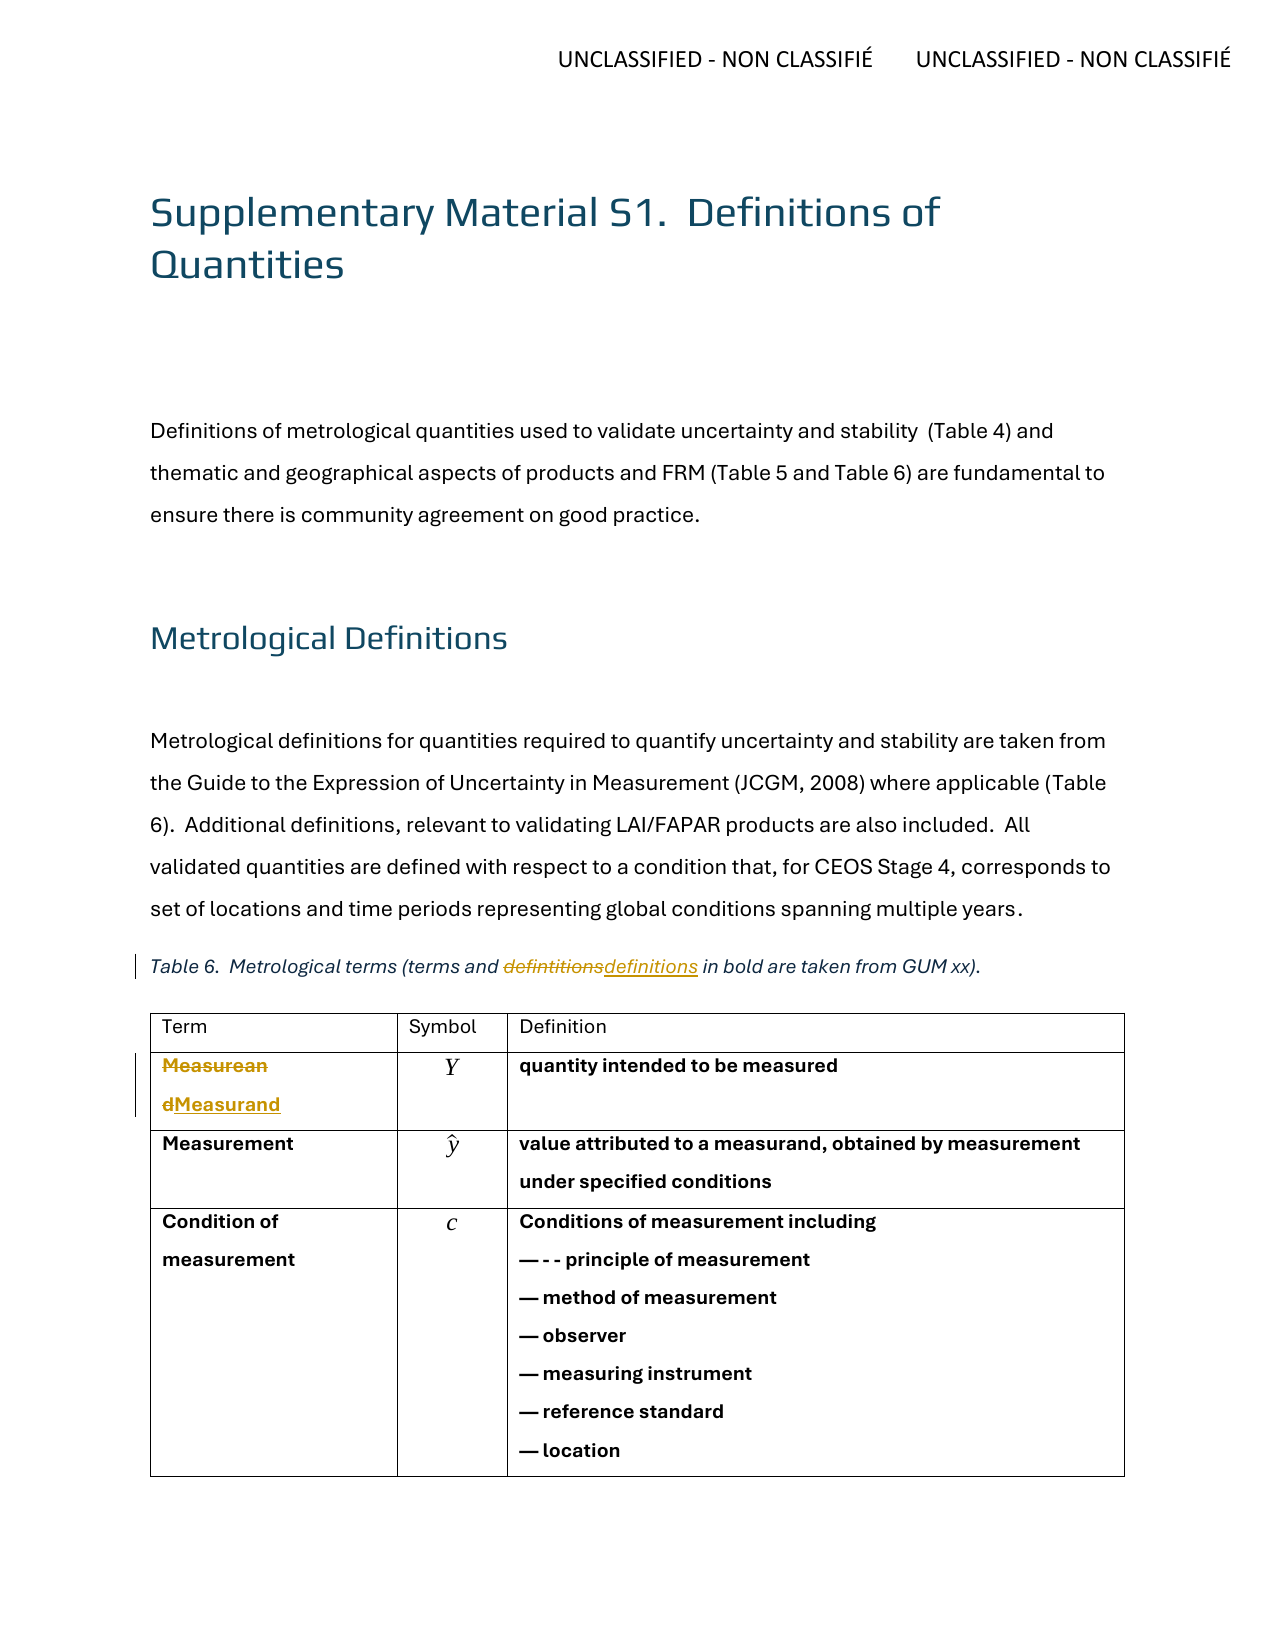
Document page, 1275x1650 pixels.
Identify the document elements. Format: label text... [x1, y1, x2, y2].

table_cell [151, 1209, 397, 1476]
subtitle Metrological Definitions [150, 618, 1125, 657]
table_cell [151, 1053, 397, 1130]
text Metrological definitions for quantities required to quantify uncertainty and stability are taken from the Guide to the Expression of Uncertainty in Measurement (JCGM, 2008) where applicable (Table 6). Additional definitions, relevant to validating LAI/FAPAR products are also included. All validated quantities are defined with respect to a condition that, for CEOS Stage 4, corresponds to set of locations and time periods representing global conditions spanning multiple years. [150, 727, 1125, 923]
table_cell [398, 1209, 507, 1476]
text Definitions of metrological quantities used to validate uncertainty and stability (Table 4) and thematic and geographical aspects of products and FRM (Table 5 and Table 6) are fundamental to ensure there is community agreement on good practice. [150, 417, 1125, 529]
subtitle Supplementary Material S1. Definitions of Quantities [150, 187, 1125, 288]
table_cell [398, 1131, 507, 1208]
table_header Definition [508, 1014, 1124, 1052]
text Table 6. Metrological terms (terms and in bold are taken from GUM xx). [150, 954, 1125, 979]
table_cell value attributed to a measurand, obtained by measurement under specified conditions [508, 1131, 1124, 1208]
table_cell Measurement [151, 1131, 397, 1208]
table_header Term [151, 1014, 397, 1052]
table_header Symbol [398, 1014, 507, 1052]
table_cell [398, 1053, 507, 1130]
table_cell quantity intended to be measured [508, 1053, 1124, 1130]
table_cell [508, 1209, 1124, 1476]
